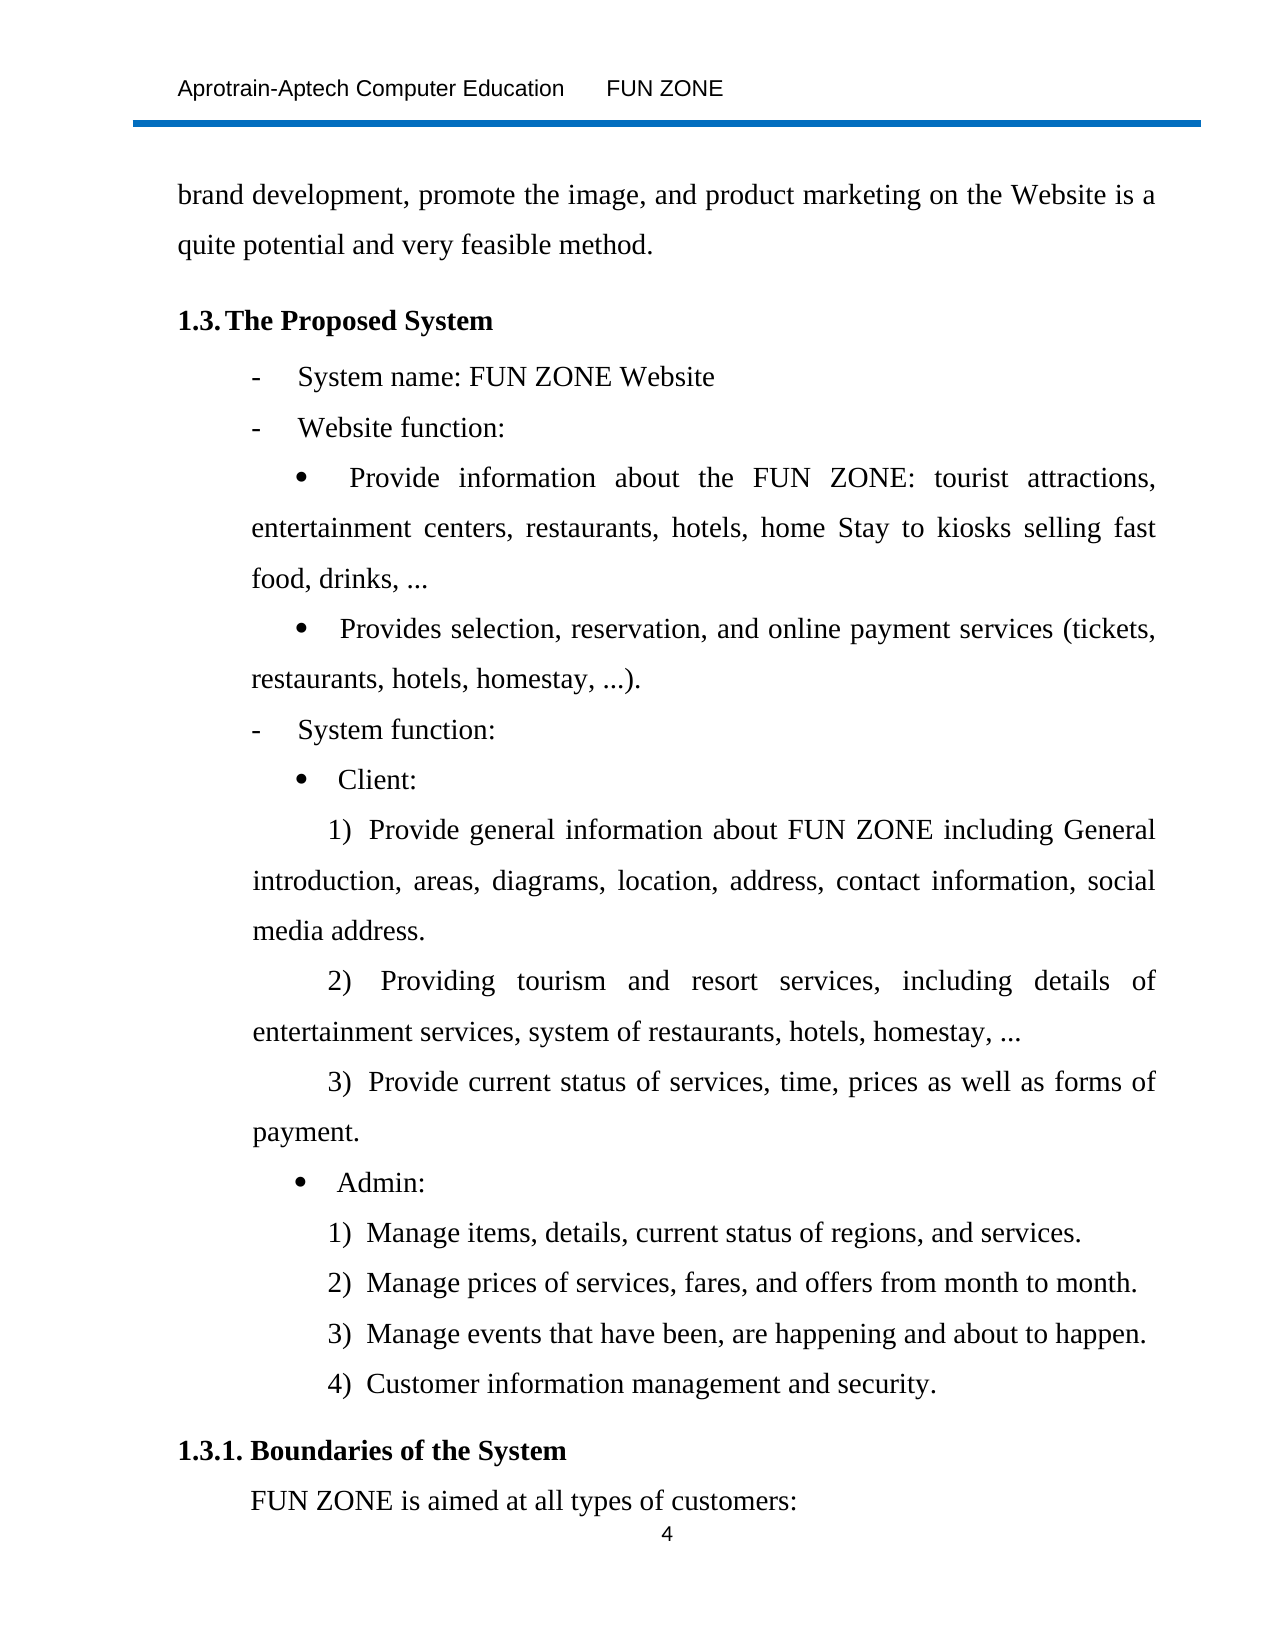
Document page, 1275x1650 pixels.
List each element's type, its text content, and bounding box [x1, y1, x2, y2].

text 1) Manage items, details, current status of regions, and services. [282, 1215, 1157, 1249]
text - System function: [251, 712, 1157, 745]
text 2) Providing tourism and resort services, including details of entertainment services, system of restaurants, hotels, homestay, ... [252, 963, 1157, 1047]
text 2) Manage prices of services, fares, and offers from month to month. [282, 1265, 1157, 1299]
text - System name: FUN ZONE Website [251, 359, 1157, 393]
text 1) Provide general information about FUN ZONE including General introduction, areas, diagrams, location, address, contact information, social media address. [252, 812, 1157, 947]
text 3) Manage events that have been, are happening and about to happen. [282, 1316, 1157, 1349]
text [177, 177, 1157, 261]
text  Client: [251, 762, 1157, 796]
subtitle 1.3. The Proposed System [177, 303, 1157, 336]
text FUN ZONE is aimed at all types of customers: [177, 1483, 1157, 1517]
text  Provide information about the FUN ZONE: tourist attractions, entertainment centers, restaurants, hotels, home Stay to kiosks selling fast food, drinks, ... [251, 460, 1157, 594]
text 3) Provide current status of services, time, prices as well as forms of payment. [252, 1064, 1157, 1148]
text  Provides selection, reservation, and online payment services (tickets, restaurants, hotels, homestay, ...). [251, 611, 1157, 695]
text 4) Customer information management and security. [282, 1366, 1157, 1399]
text - Website function: [251, 410, 1157, 443]
subtitle 1.3.1. Boundaries of the System [177, 1433, 1157, 1467]
text  Admin: [295, 1165, 1157, 1198]
